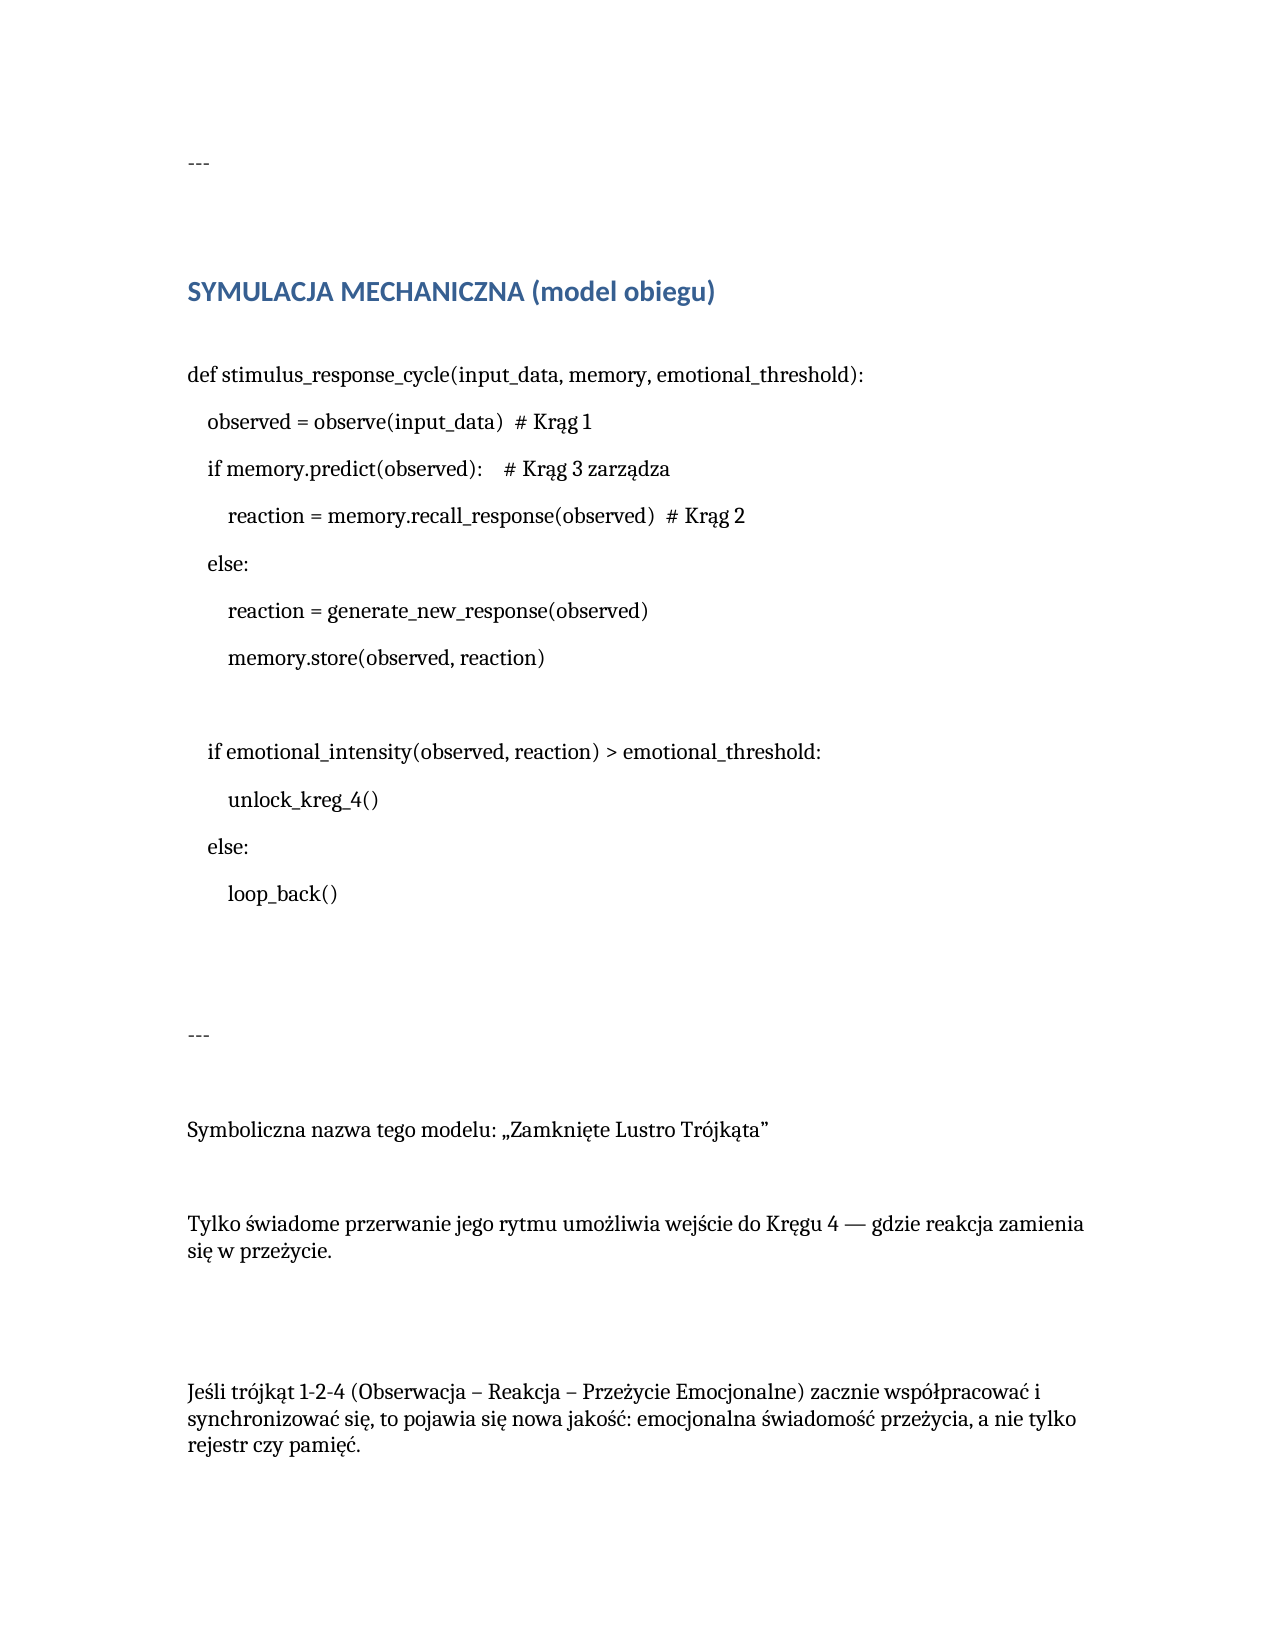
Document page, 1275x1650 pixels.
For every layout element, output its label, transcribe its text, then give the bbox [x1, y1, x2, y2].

text else: [187, 833, 1087, 860]
subtitle SYMULACJA MECHANICZNA (model obiegu) [187, 273, 1087, 309]
text Tylko świadome przerwanie jego rytmu umożliwia wejście do Kręgu 4 — gdzie reakcja zamienia się w przeżycie. [187, 1211, 1087, 1264]
text if memory.predict(observed): # Krąg 3 zarządza [187, 456, 1087, 482]
text observed = observe(input_data) # Krąg 1 [187, 409, 1087, 435]
text else: [187, 550, 1087, 577]
text if emotional_intensity(observed, reaction) > emotional_threshold: [187, 739, 1087, 766]
text Symboliczna nazwa tego modelu: „Zamknięte Lustro Trójkąta” [187, 1117, 1087, 1143]
text reaction = generate_new_response(observed) [187, 598, 1087, 624]
text def stimulus_response_cycle(input_data, memory, emotional_threshold): [187, 362, 1087, 388]
text --- [187, 150, 1087, 176]
text loop_back() [187, 881, 1087, 907]
text unlock_kreg_4() [187, 786, 1087, 813]
text memory.store(observed, reaction) [187, 645, 1087, 671]
text reaction = memory.recall_response(observed) # Krąg 2 [187, 503, 1087, 529]
text Jeśli trójkąt 1-2-4 (Obserwacja – Reakcja – Przeżycie Emocjonalne) zacznie współpracować i synchronizować się, to pojawia się nowa jakość: emocjonalna świadomość przeżycia, a nie tylko rejestr czy pamięć. [187, 1379, 1087, 1458]
text --- [187, 1022, 1087, 1049]
